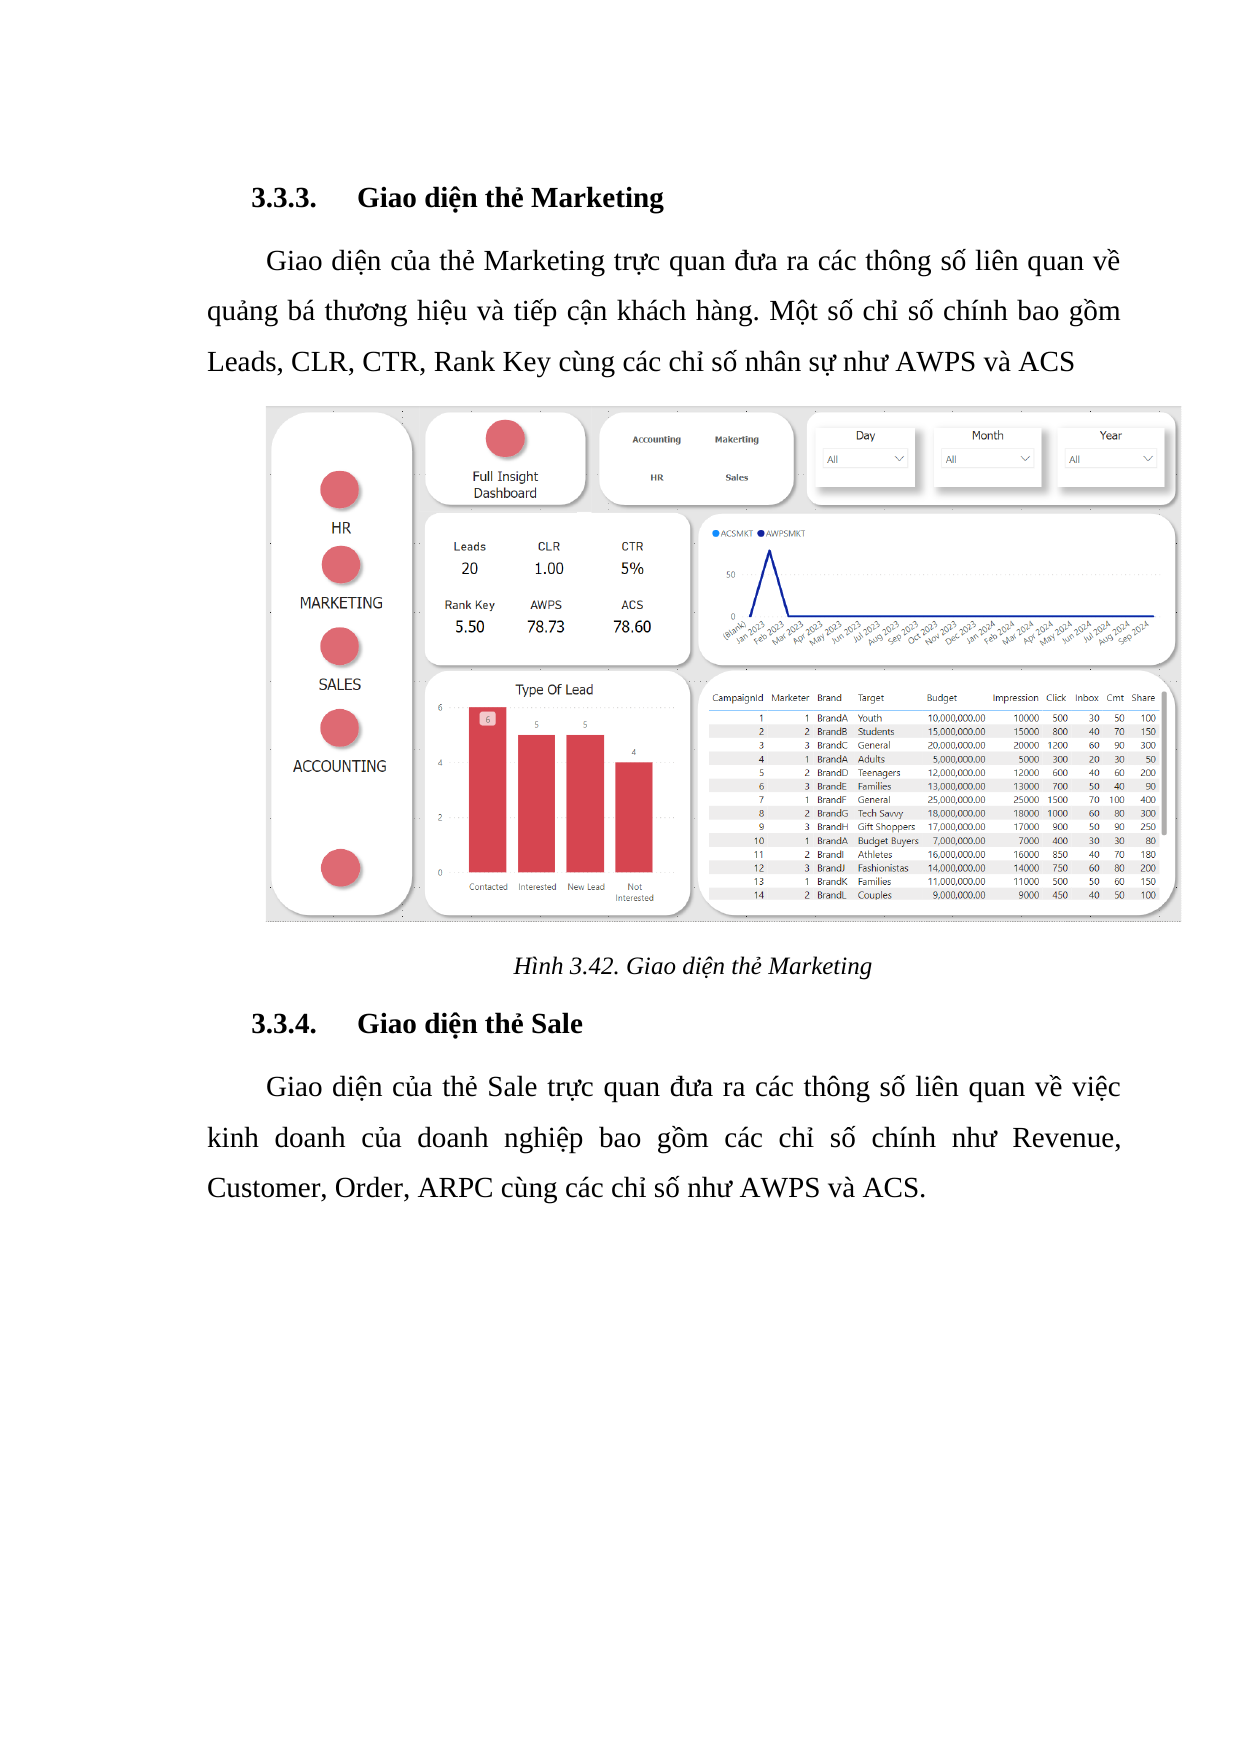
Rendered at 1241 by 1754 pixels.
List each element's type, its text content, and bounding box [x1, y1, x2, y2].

text Giao diện của thẻ Marketing trực quan đưa ra các thông số liên quan về quảng bá thương hiệu và tiếp cận khách hàng. Một số chỉ số chính bao gồm Leads, CLR, CTR, Rank Key cùng các chỉ số nhân sự như AWPS và ACS [207, 243, 1122, 377]
subtitle 3.3.4. Giao diện thẻ Sale [251, 1007, 1122, 1040]
subtitle 3.3.3. Giao diện thẻ Marketing [251, 180, 1122, 214]
picture [265, 406, 1182, 922]
text Hình 3.42. Giao diện thẻ Marketing [207, 951, 1122, 980]
text Giao diện của thẻ Sale trực quan đưa ra các thông số liên quan về việc kinh doanh của doanh nghiệp bao gồm các chỉ số chính như Revenue, Customer, Order, ARPC cùng các chỉ số như AWPS và ACS. [207, 1069, 1122, 1203]
